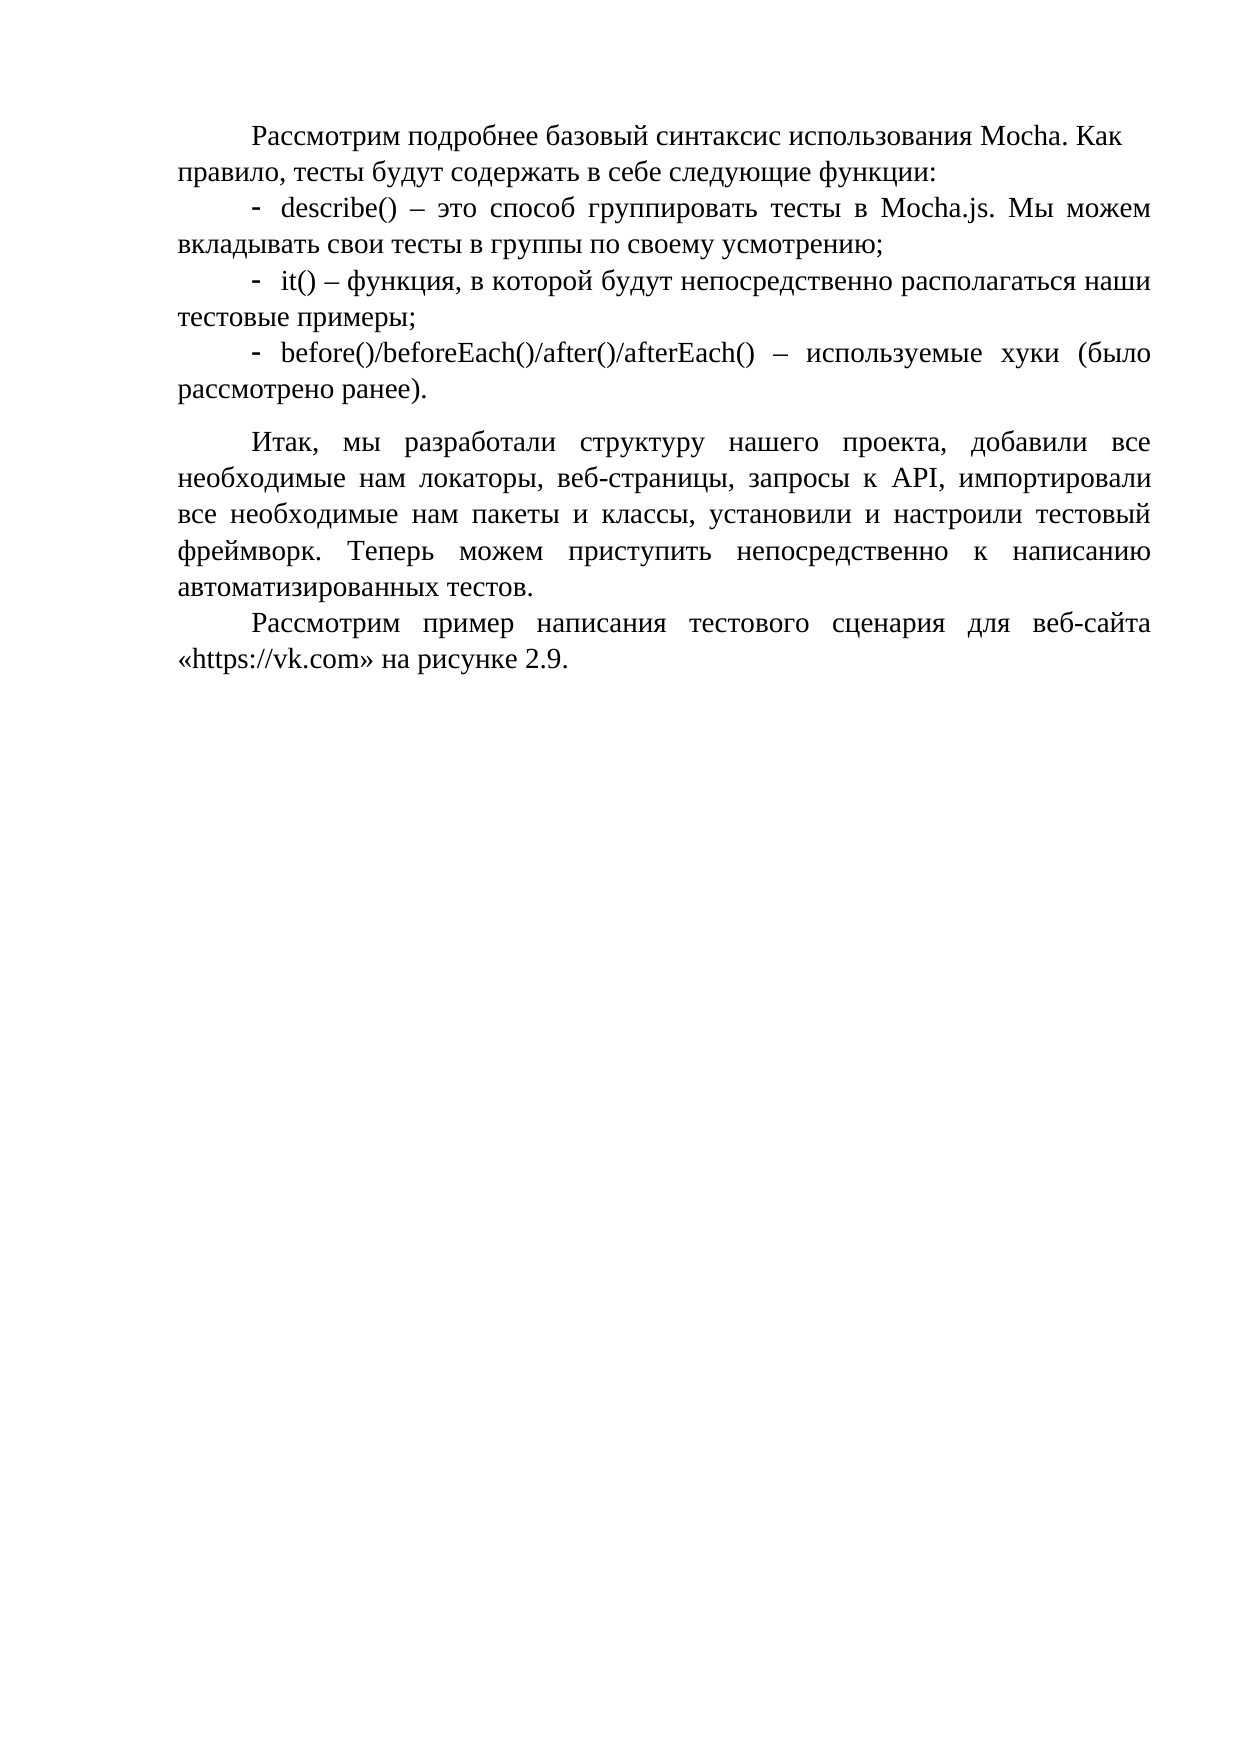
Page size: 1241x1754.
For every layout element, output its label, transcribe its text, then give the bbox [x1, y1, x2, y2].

list it() – функция, в которой будут непосредственно располагаться наши тестовые примеры; [177, 263, 1152, 333]
text Итак, мы разработали структуру нашего проекта, добавили все необходимые нам локаторы, веб-страницы, запросы к API, импортировали все необходимые нам пакеты и классы, установили и настроили тестовый фреймворк. Теперь можем приступить непосредственно к написанию автоматизированных тестов. [177, 424, 1152, 602]
list before()/beforeEach()/after()/afterEach() – используемые хуки (было рассмотрено ранее). [177, 335, 1152, 405]
text Рассмотрим пример написания тестового сценария для веб-сайта «https://vk.com» на рисунке 2.9. [177, 605, 1152, 675]
list describe() – это способ группировать тесты в Mocha.js. Мы можем вкладывать свои тесты в группы по своему усмотрению; [177, 190, 1152, 260]
text Рассмотрим подробнее базовый синтаксис использования Mocha. Как правило, тесты будут содержать в себе следующие функции: [177, 118, 1152, 188]
